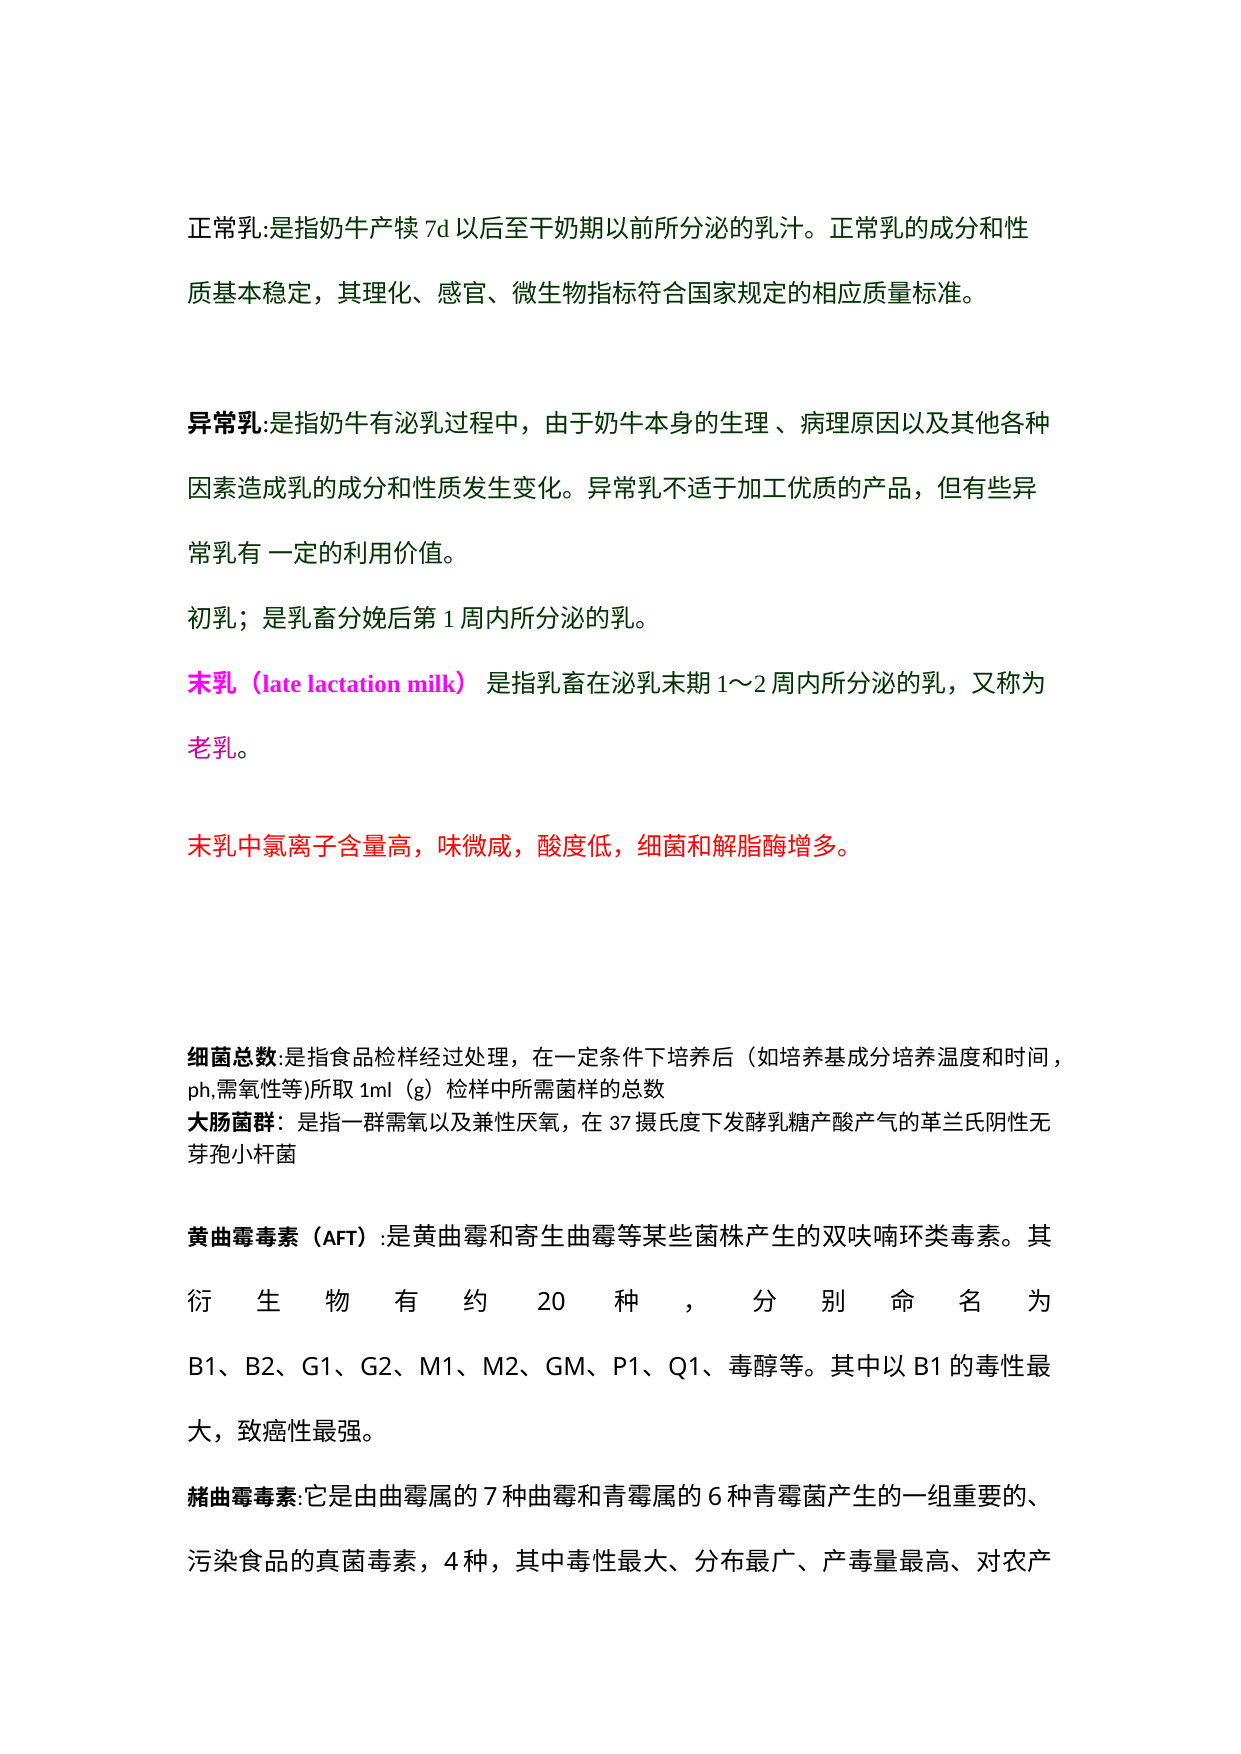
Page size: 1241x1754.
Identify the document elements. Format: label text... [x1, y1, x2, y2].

text 细菌总数:是指食品检样经过处理，在一定条件下培养后（如培养基成分培养温度和时间，ph,需氧性等)所取1ml（g）检样中所需菌样的总数 [187, 1039, 1053, 1104]
text 末乳中氯离子含量高，味微咸，酸度低，细菌和解脂酶增多。 [187, 812, 1053, 877]
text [187, 1462, 1053, 1592]
text 大肠菌群：是指一群需氧以及兼性厌氧，在37摄氏度下发酵乳糖产酸产气的革兰氏阴性无芽孢小杆菌 [187, 1104, 1053, 1169]
text 末乳（late lactation milk） 是指乳畜在泌乳末期1～2周内所分泌的乳，又称为老乳。 [187, 649, 1053, 779]
text 初乳；是乳畜分娩后第1周内所分泌的乳。 [187, 584, 1053, 649]
text 异常乳:是指奶牛有泌乳过程中，由于奶牛本身的生理 、病理原因以及其他各种因素造成乳的成分和性质发生变化。异常乳不适于加工优质的产品，但有些异常乳有 一定的利用价值。 [187, 389, 1053, 584]
text 正常乳:是指奶牛产犊7d以后至干奶期以前所分泌的乳汁。正常乳的成分和性质基本稳定，其理化、感官、微生物指标符合国家规定的相应质量标准。 [187, 194, 1053, 324]
text 黄曲霉毒素（AFT）:是黄曲霉和寄生曲霉等某些菌株产生的双呋喃环类毒素。其衍生物有约20种，分别命名为B1、B2、G1、G2、M1、M2、GM、P1、Q1、毒醇等。其中以B1的毒性最大，致癌性最强。 [187, 1202, 1053, 1462]
